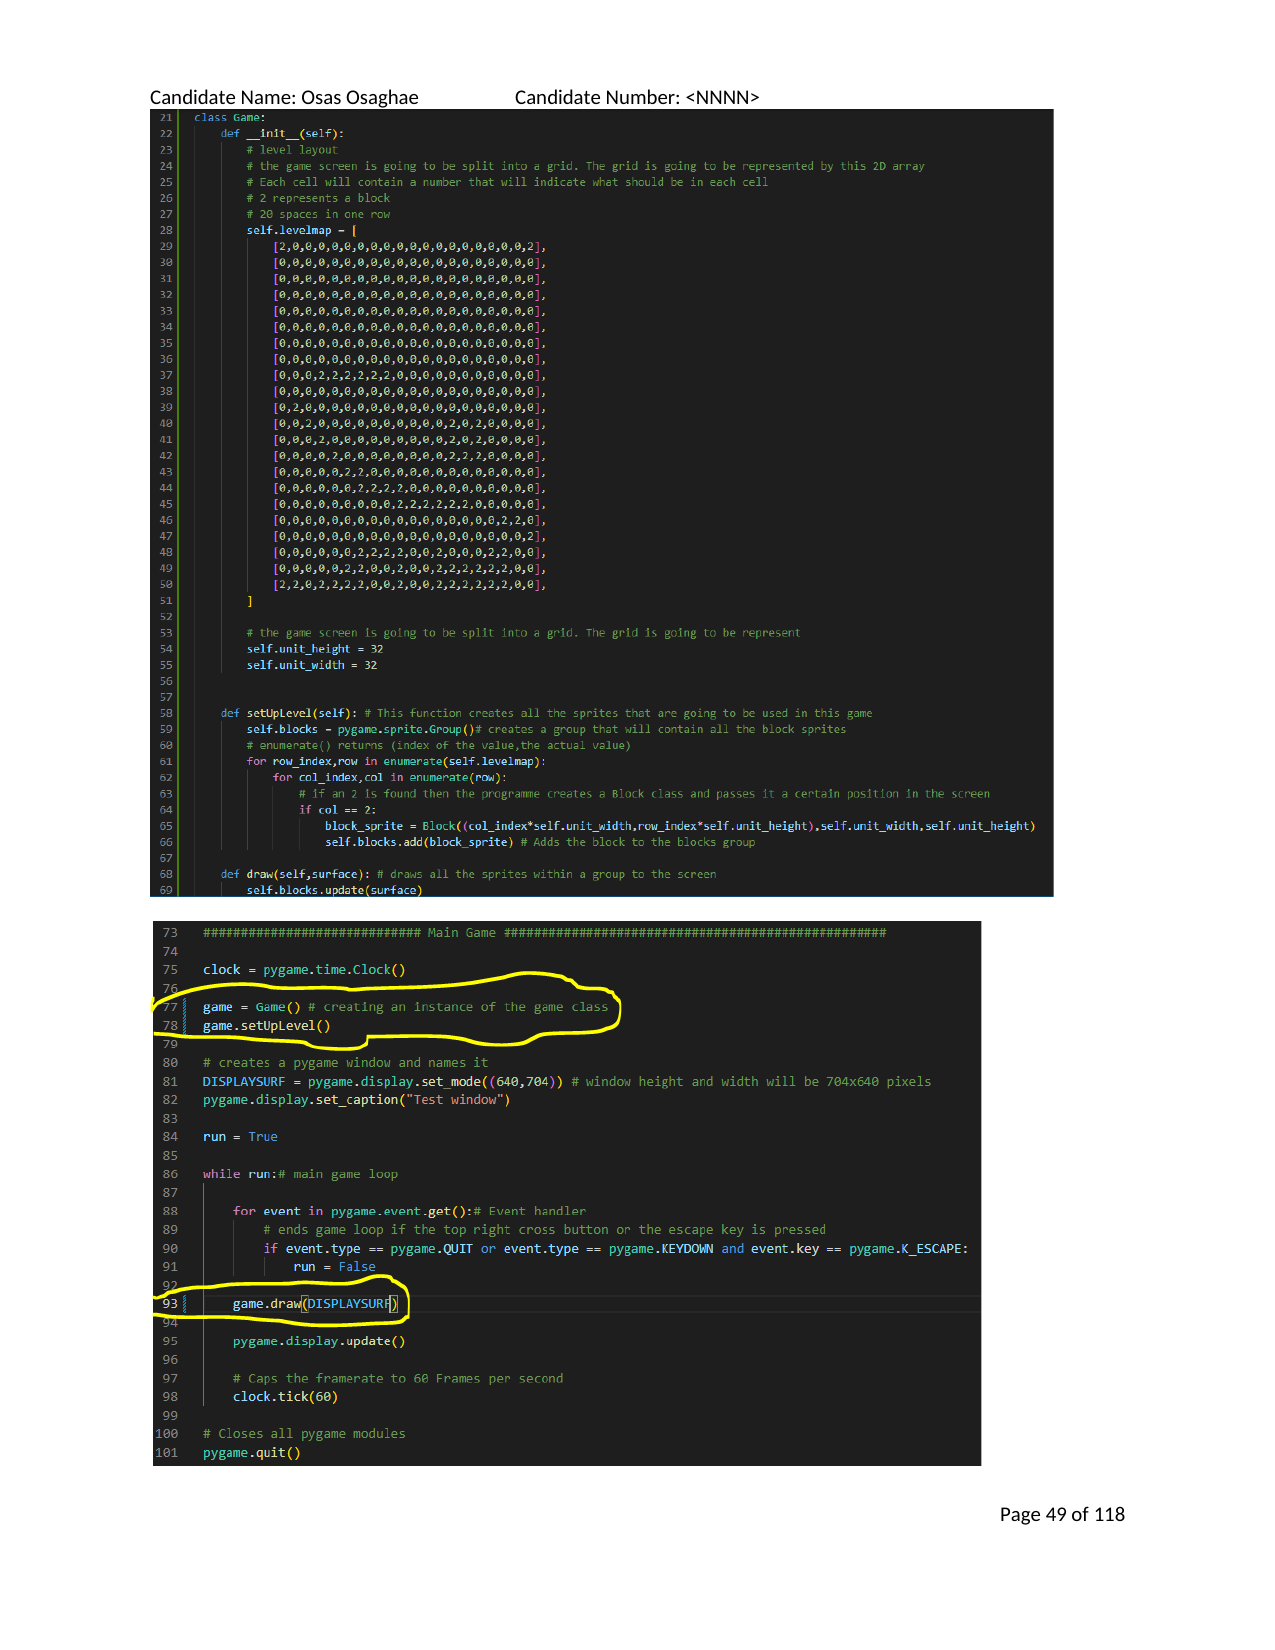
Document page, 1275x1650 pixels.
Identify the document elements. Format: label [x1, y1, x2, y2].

picture [150, 921, 982, 1466]
picture [150, 109, 1054, 897]
